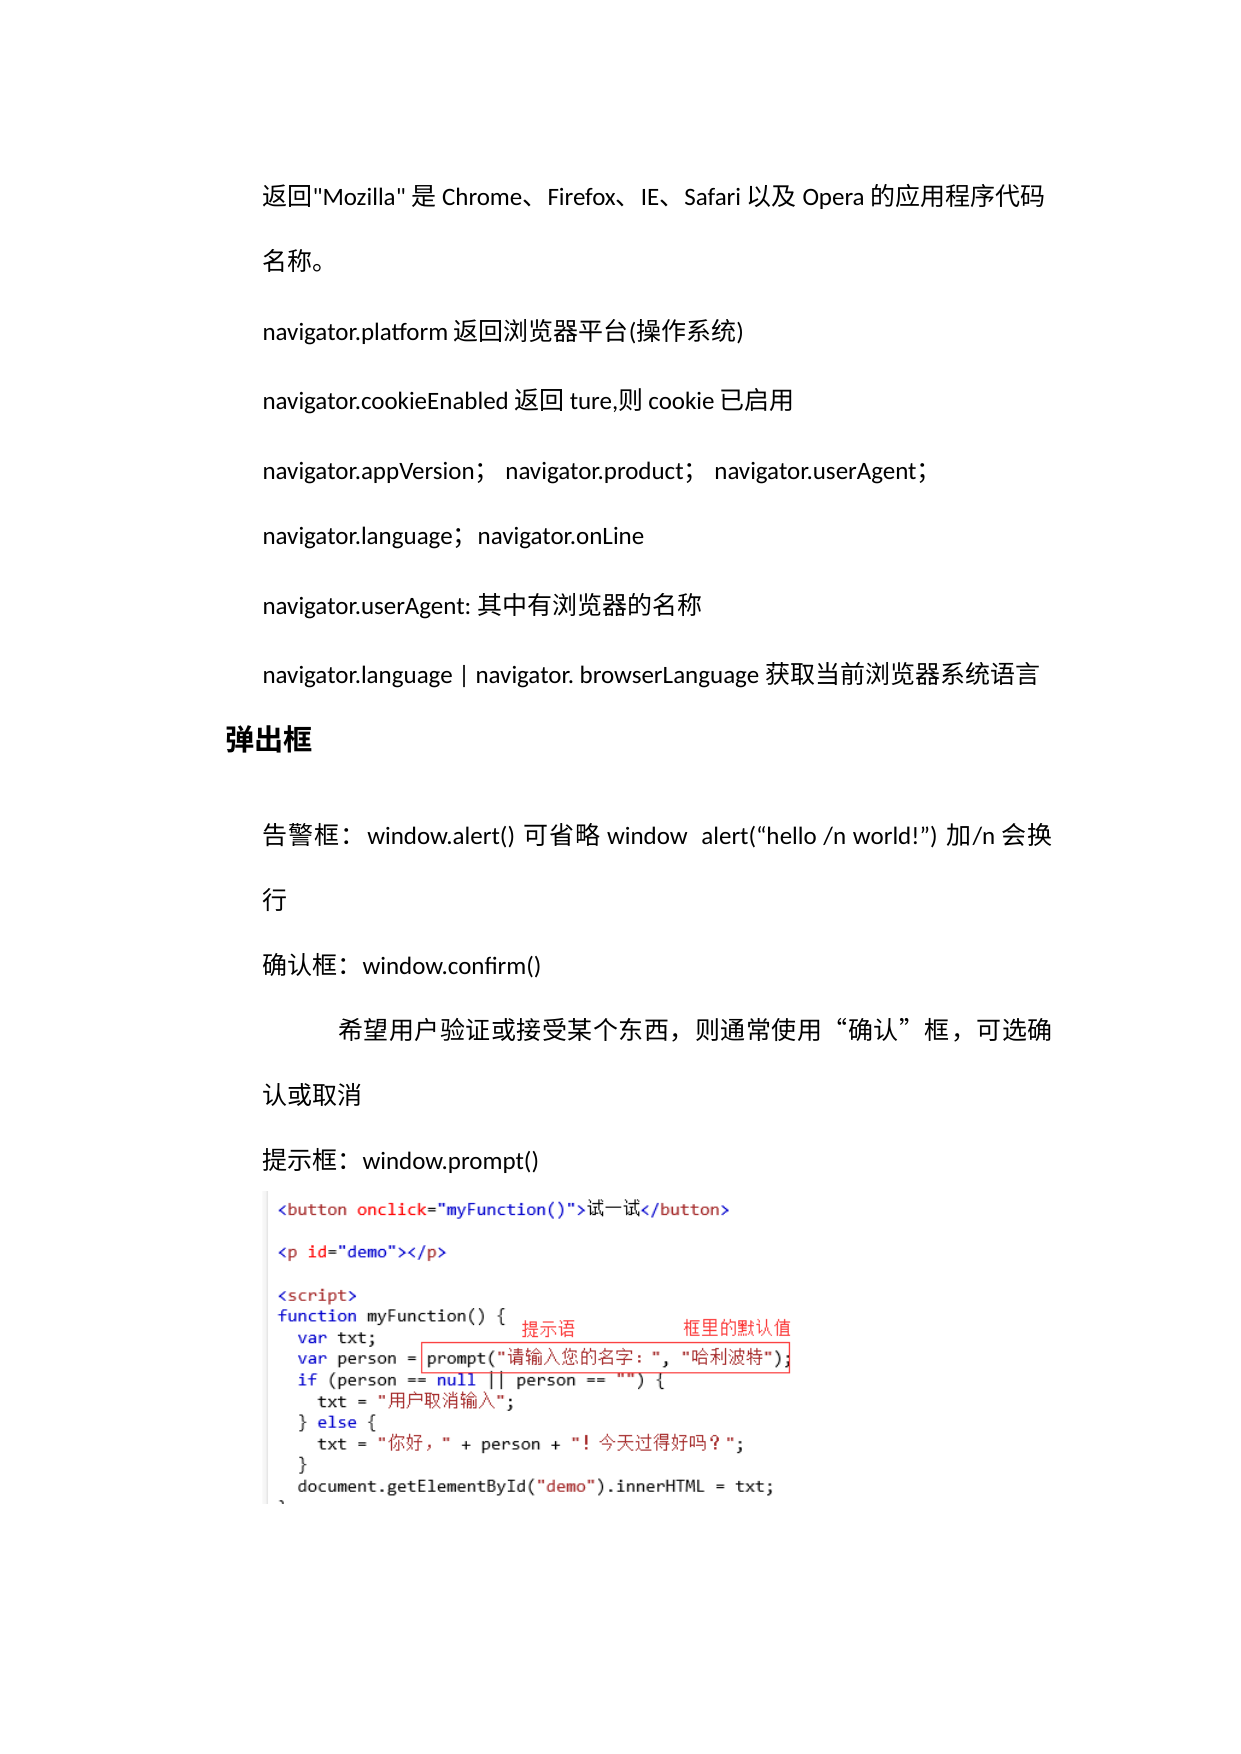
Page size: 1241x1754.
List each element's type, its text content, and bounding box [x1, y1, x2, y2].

text navigator.platform 返回浏览器平台(操作系统) [262, 297, 1053, 362]
text navigator.cookieEnabled 返回ture,则cookie已启用 [262, 366, 1053, 431]
list 确认框：window.confirm() [262, 931, 1053, 996]
text navigator.userAgent: 其中有浏览器的名称 [262, 571, 1053, 636]
subtitle 弹出框 [225, 705, 1053, 770]
list 希望用户验证或接受某个东西，则通常使用“确认”框，可选确认或取消 [262, 996, 1053, 1126]
text navigator.appVersion； navigator.product； navigator.userAgent；navigator.language；navigator.onLine [262, 436, 1053, 566]
picture [262, 1191, 801, 1504]
text 返回"Mozilla" 是 Chrome、Firefox、IE、Safari 以及 Opera 的应用程序代码名称。 [262, 162, 1053, 292]
text navigator.language | navigator. browserLanguage 获取当前浏览器系统语言 [262, 640, 1053, 705]
list 提示框：window.prompt() [262, 1126, 1053, 1191]
list 告警框：window.alert() 可省略window alert(“hello /n world!”) 加/n会换行 [262, 801, 1053, 931]
